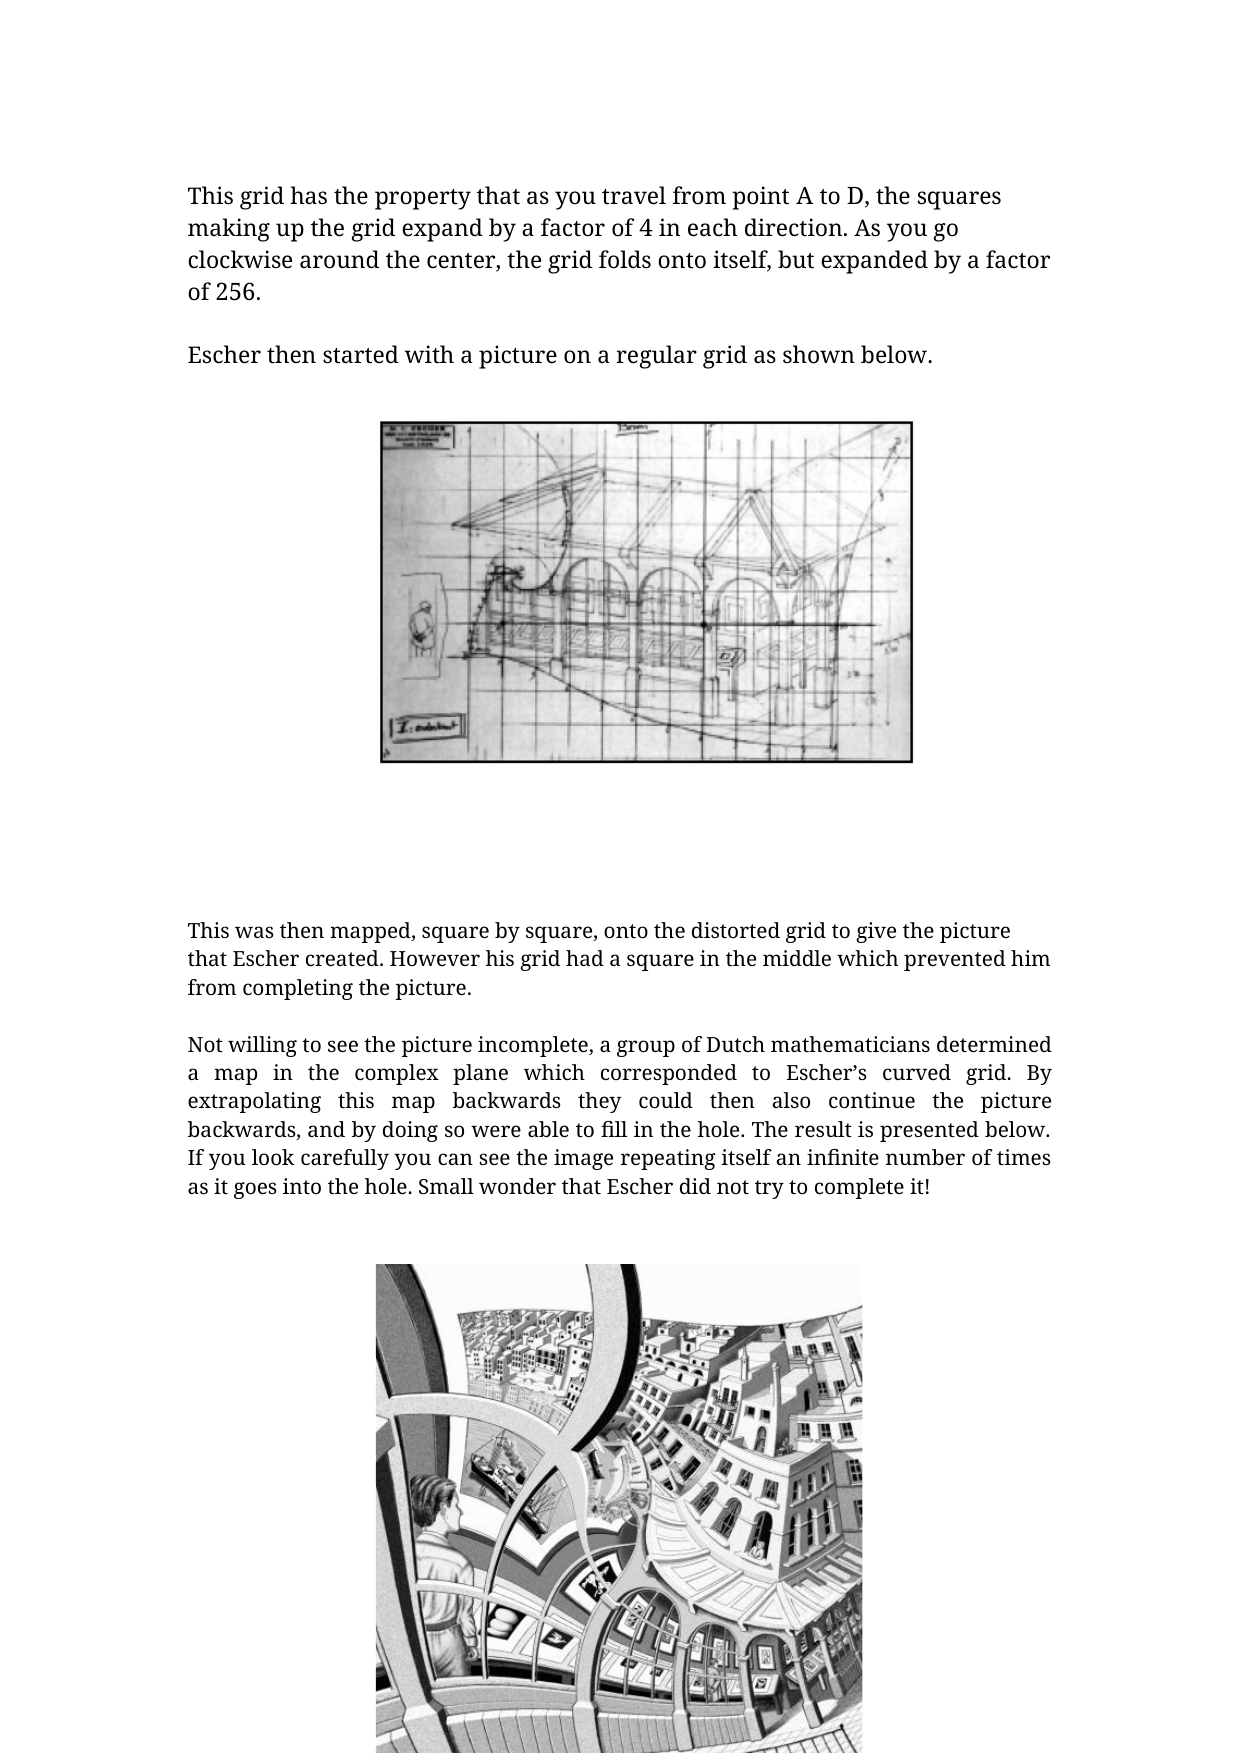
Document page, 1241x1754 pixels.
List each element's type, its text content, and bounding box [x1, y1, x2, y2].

picture [356, 410, 935, 773]
picture [375, 1264, 863, 1752]
text This was then mapped, square by square, onto the distorted grid to give the picture that Escher created. However his grid had a square in the middle which prevented him from completing the picture. [187, 916, 1053, 1001]
text Escher then started with a picture on a regular grid as shown below. [187, 339, 1053, 370]
text Not willing to see the picture incomplete, a group of Dutch mathematicians determined a map in the complex plane which corresponded to Escher’s curved grid. By extrapolating this map backwards they could then also continue the picture backwards, and by doing so were able to fill in the hole. The result is presented below. If you look carefully you can see the image repeating itself an infinite number of times as it goes into the hole. Small wonder that Escher did not try to complete it! [187, 1030, 1053, 1200]
text This grid has the property that as you travel from point A to D, the squares making up the grid expand by a factor of 4 in each direction. As you go clockwise around the center, the grid folds onto itself, but expanded by a factor of 256. [187, 178, 1053, 307]
